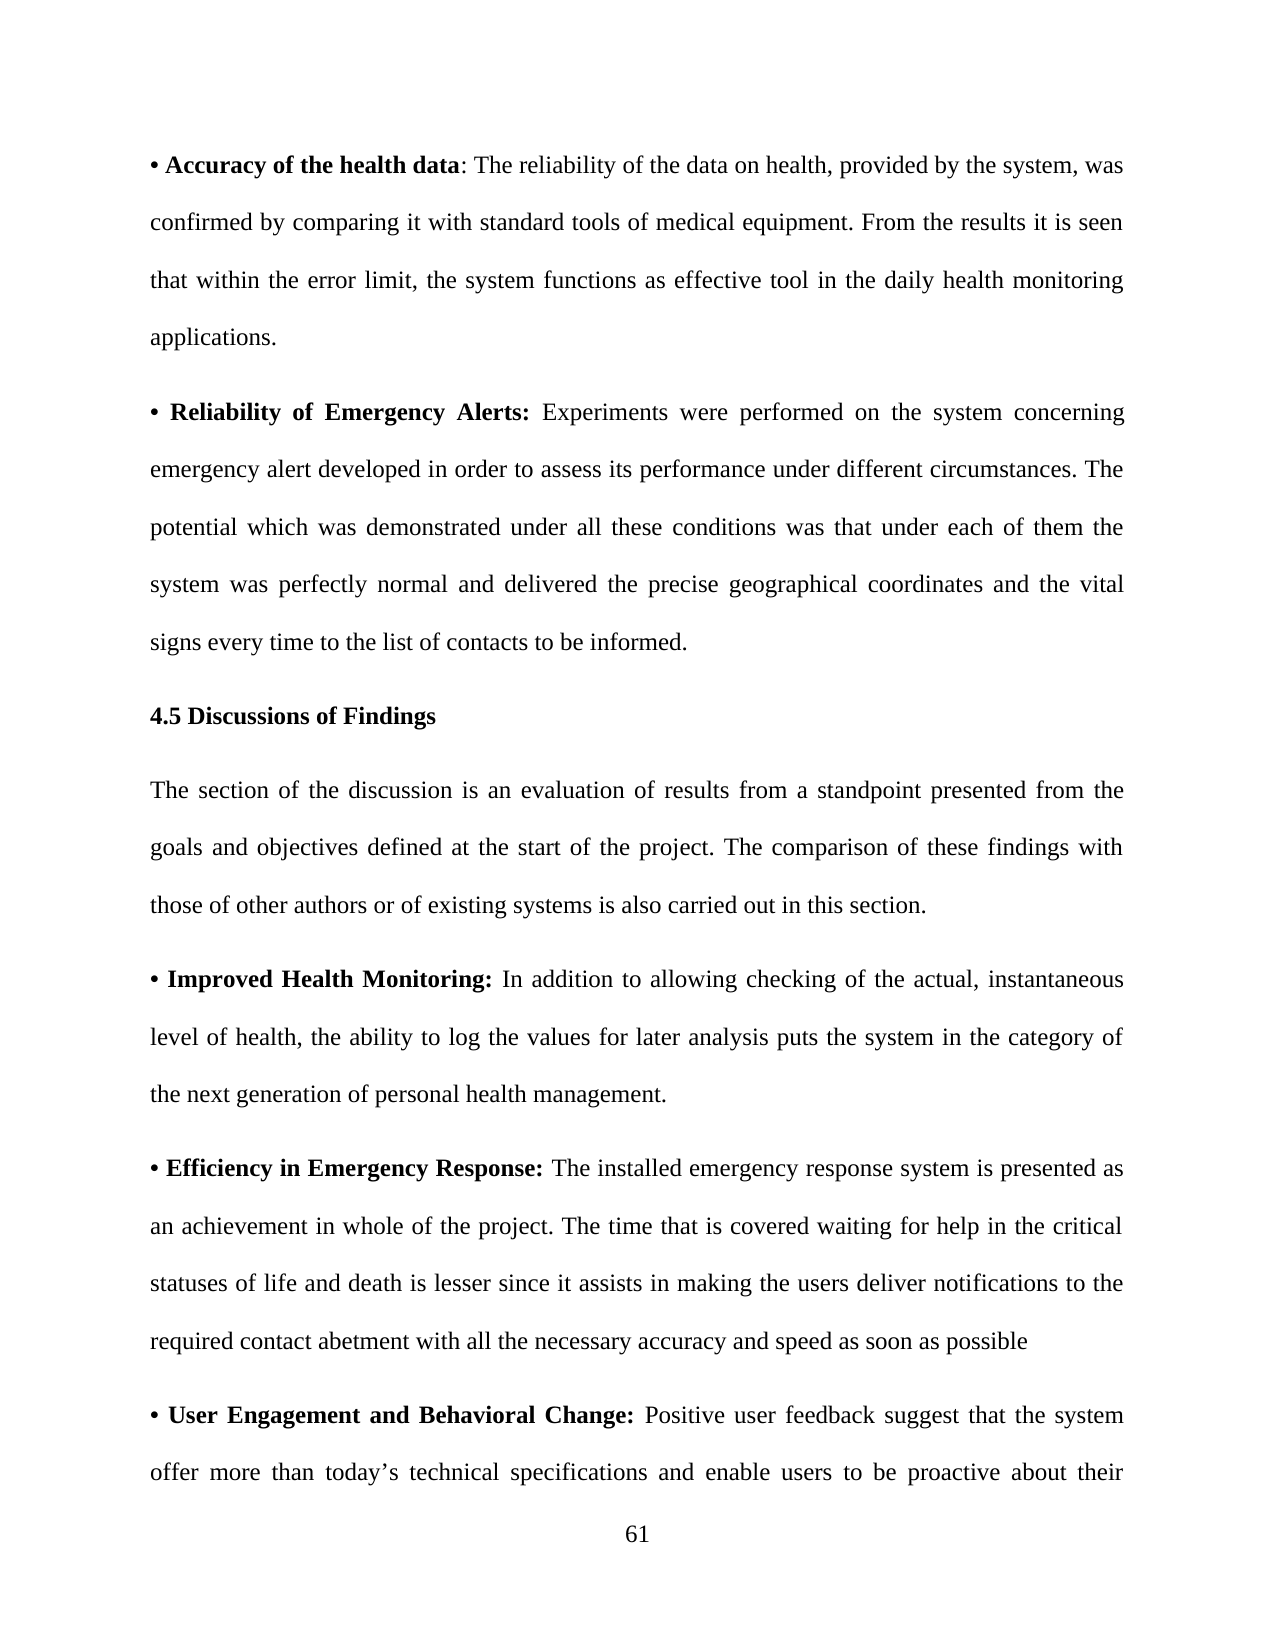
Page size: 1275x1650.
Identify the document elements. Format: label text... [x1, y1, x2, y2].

text The section of the discussion is an evaluation of results from a standpoint presented from the goals and objectives defined at the start of the project. The comparison of these findings with those of other authors or of existing systems is also carried out in this section. [150, 775, 1125, 919]
text • Efficiency in Emergency Response: The installed emergency response system is presented as an achievement in whole of the project. The time that is covered waiting for help in the critical statuses of life and death is lesser since it assists in making the users deliver notifications to the required contact abetment with all the necessary accuracy and speed as soon as possible [150, 1153, 1125, 1354]
text • Reliability of Emergency Alerts: Experiments were performed on the system concerning emergency alert developed in order to assess its performance under different circumstances. The potential which was demonstrated under all these conditions was that under each of them the system was perfectly normal and delivered the precise geographical coordinates and the vital signs every time to the list of contacts to be informed. [150, 397, 1125, 655]
text 4.5 Discussions of Findings [150, 701, 1125, 729]
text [150, 1400, 1125, 1486]
text • Improved Health Monitoring: In addition to allowing checking of the actual, instantaneous level of health, the ability to log the values for later analysis puts the system in the category of the next generation of personal health management. [150, 964, 1125, 1108]
text • Accuracy of the health data: The reliability of the data on health, provided by the system, was confirmed by comparing it with standard tools of medical equipment. From the results it is seen that within the error limit, the system functions as effective tool in the daily health monitoring applications. [150, 150, 1125, 351]
